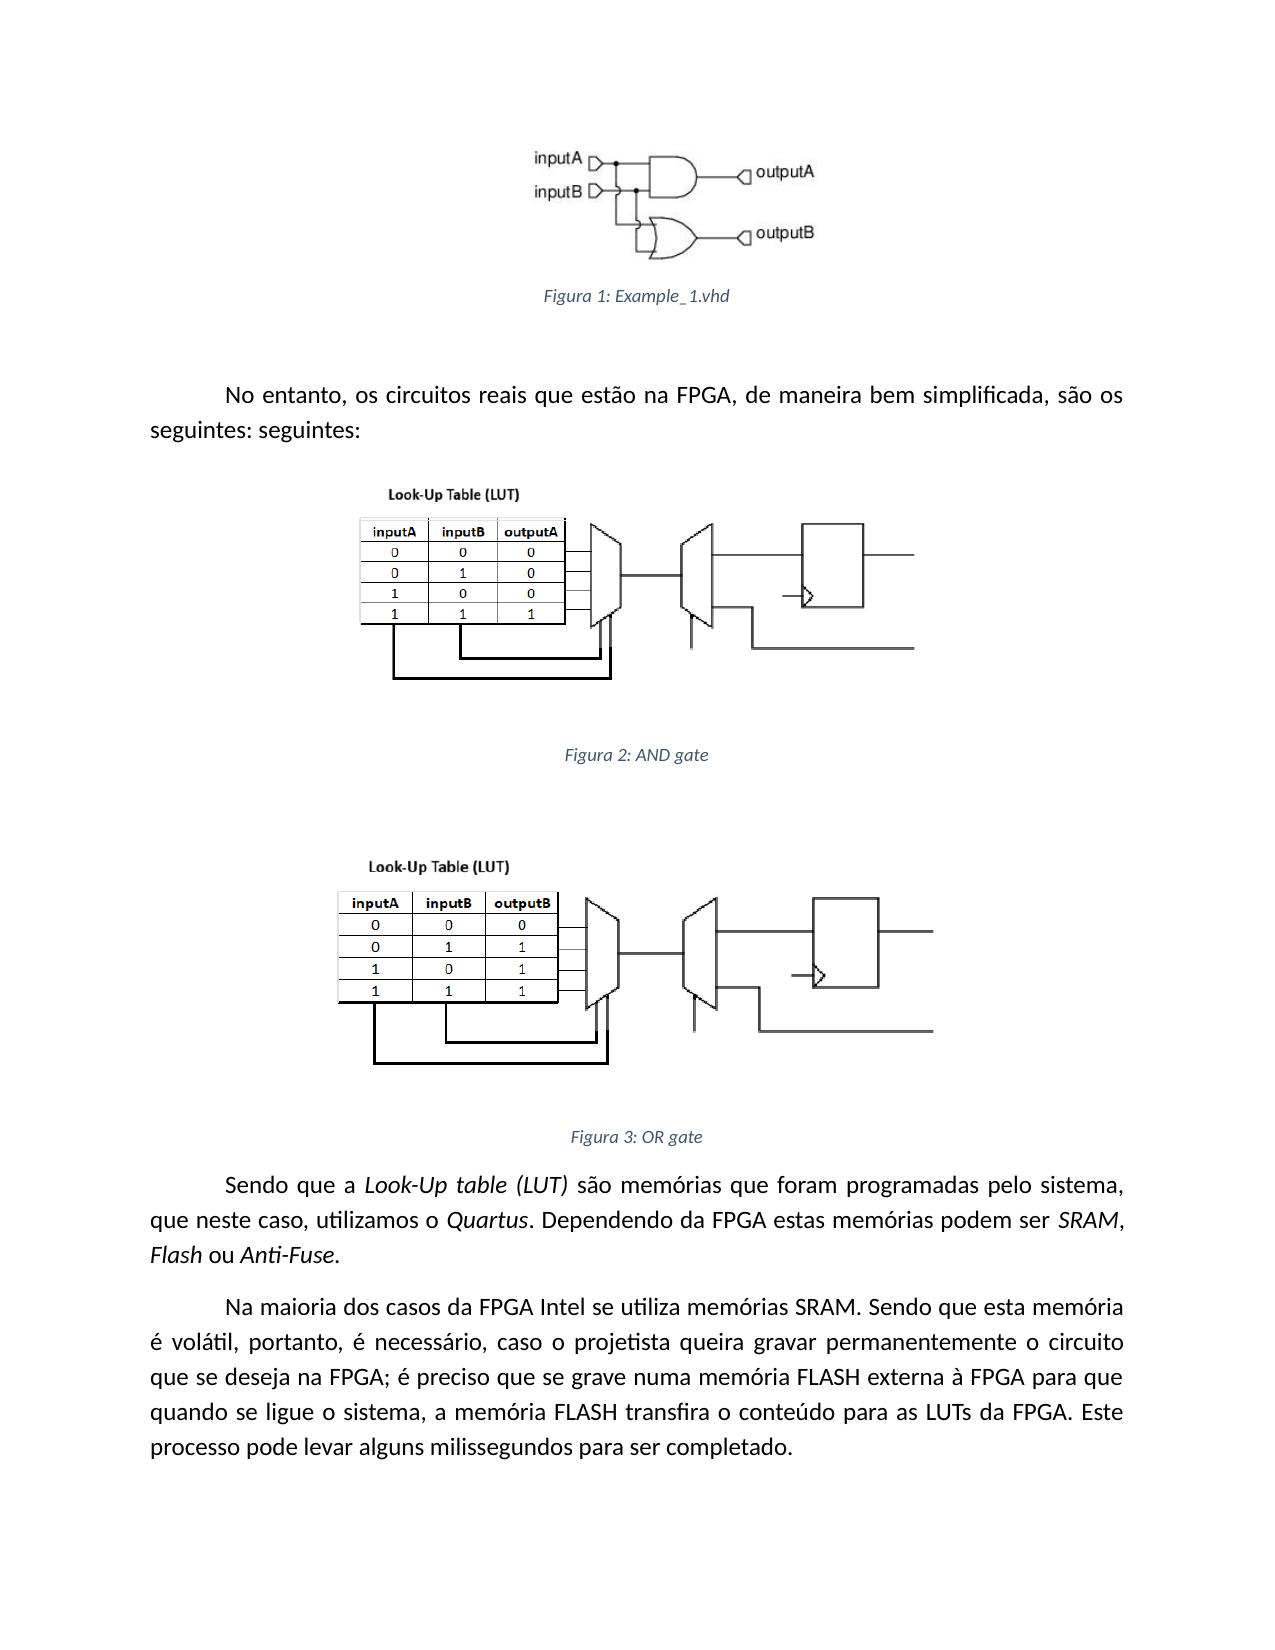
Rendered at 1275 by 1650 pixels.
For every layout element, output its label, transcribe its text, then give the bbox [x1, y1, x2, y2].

text No entanto, os circuitos reais que estão na FPGA, de maneira bem simplificada, são os seguintes: seguintes: [150, 379, 1125, 445]
text Na maioria dos casos da FPGA Intel se utiliza memórias SRAM. Sendo que esta memória é volátil, portanto, é necessário, caso o projetista queira gravar permanentemente o circuito que se deseja na FPGA; é preciso que se grave numa memória FLASH externa à FPGA para que quando se ligue o sistema, a memória FLASH transfira o conteúdo para as LUTs da FPGA. Este processo pode levar alguns milissegundos para ser completado. [150, 1291, 1125, 1461]
picture [340, 465, 935, 722]
text Figura 2: AND gate [150, 743, 1125, 766]
picture [316, 838, 959, 1105]
text Figura 1: Example_1.vhd [150, 284, 1125, 307]
picture [531, 150, 819, 263]
text Figura 3: OR gate [150, 1125, 1125, 1148]
text Sendo que a Look-Up table (LUT) são memórias que foram programadas pelo sistema, que neste caso, utilizamos o Quartus. Dependendo da FPGA estas memórias podem ser SRAM, Flash ou Anti-Fuse. [150, 1169, 1125, 1270]
